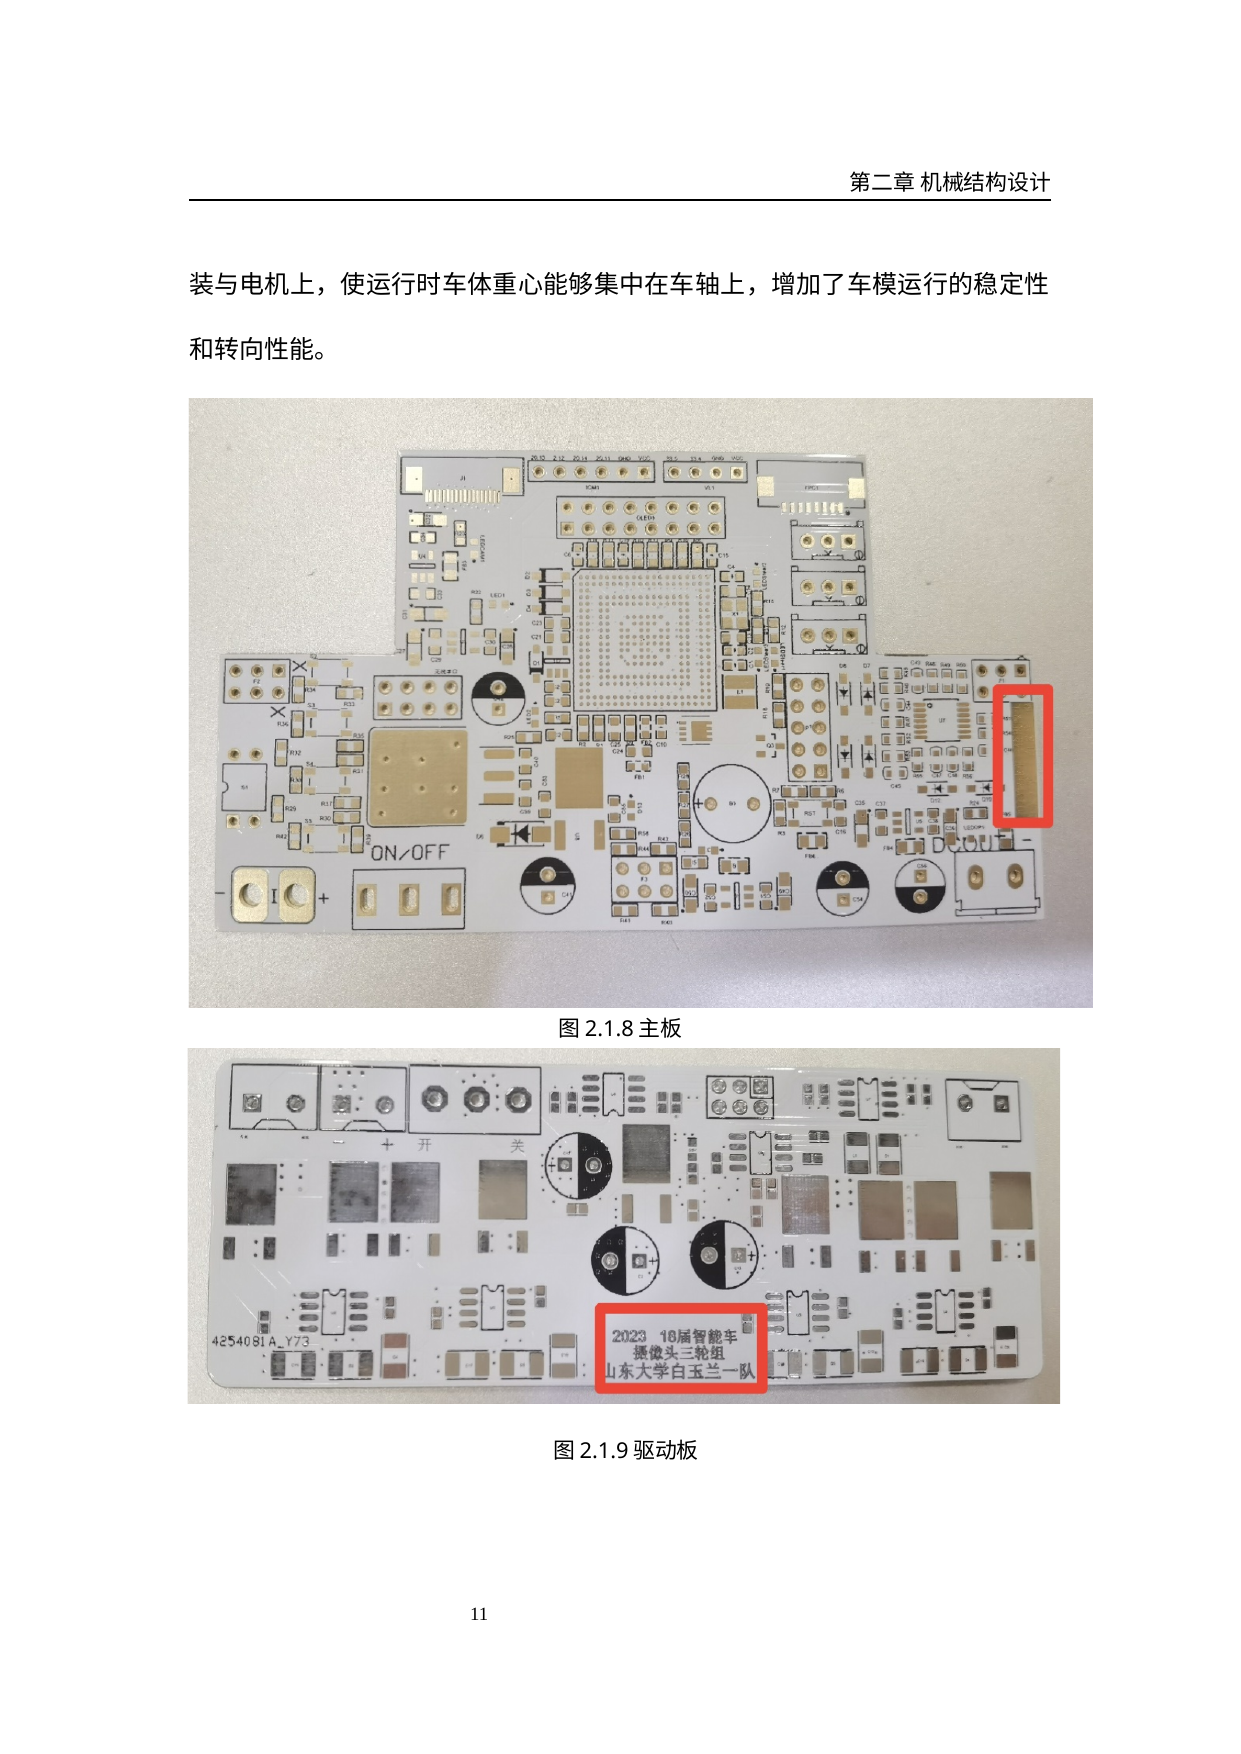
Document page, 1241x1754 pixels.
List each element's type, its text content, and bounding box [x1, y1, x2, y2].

text 图2.1.9驱动板 [189, 1433, 1051, 1466]
text 图2.1.8主板 [189, 1011, 1051, 1043]
picture [190, 398, 1093, 1007]
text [189, 251, 1051, 381]
picture [187, 1048, 1061, 1404]
